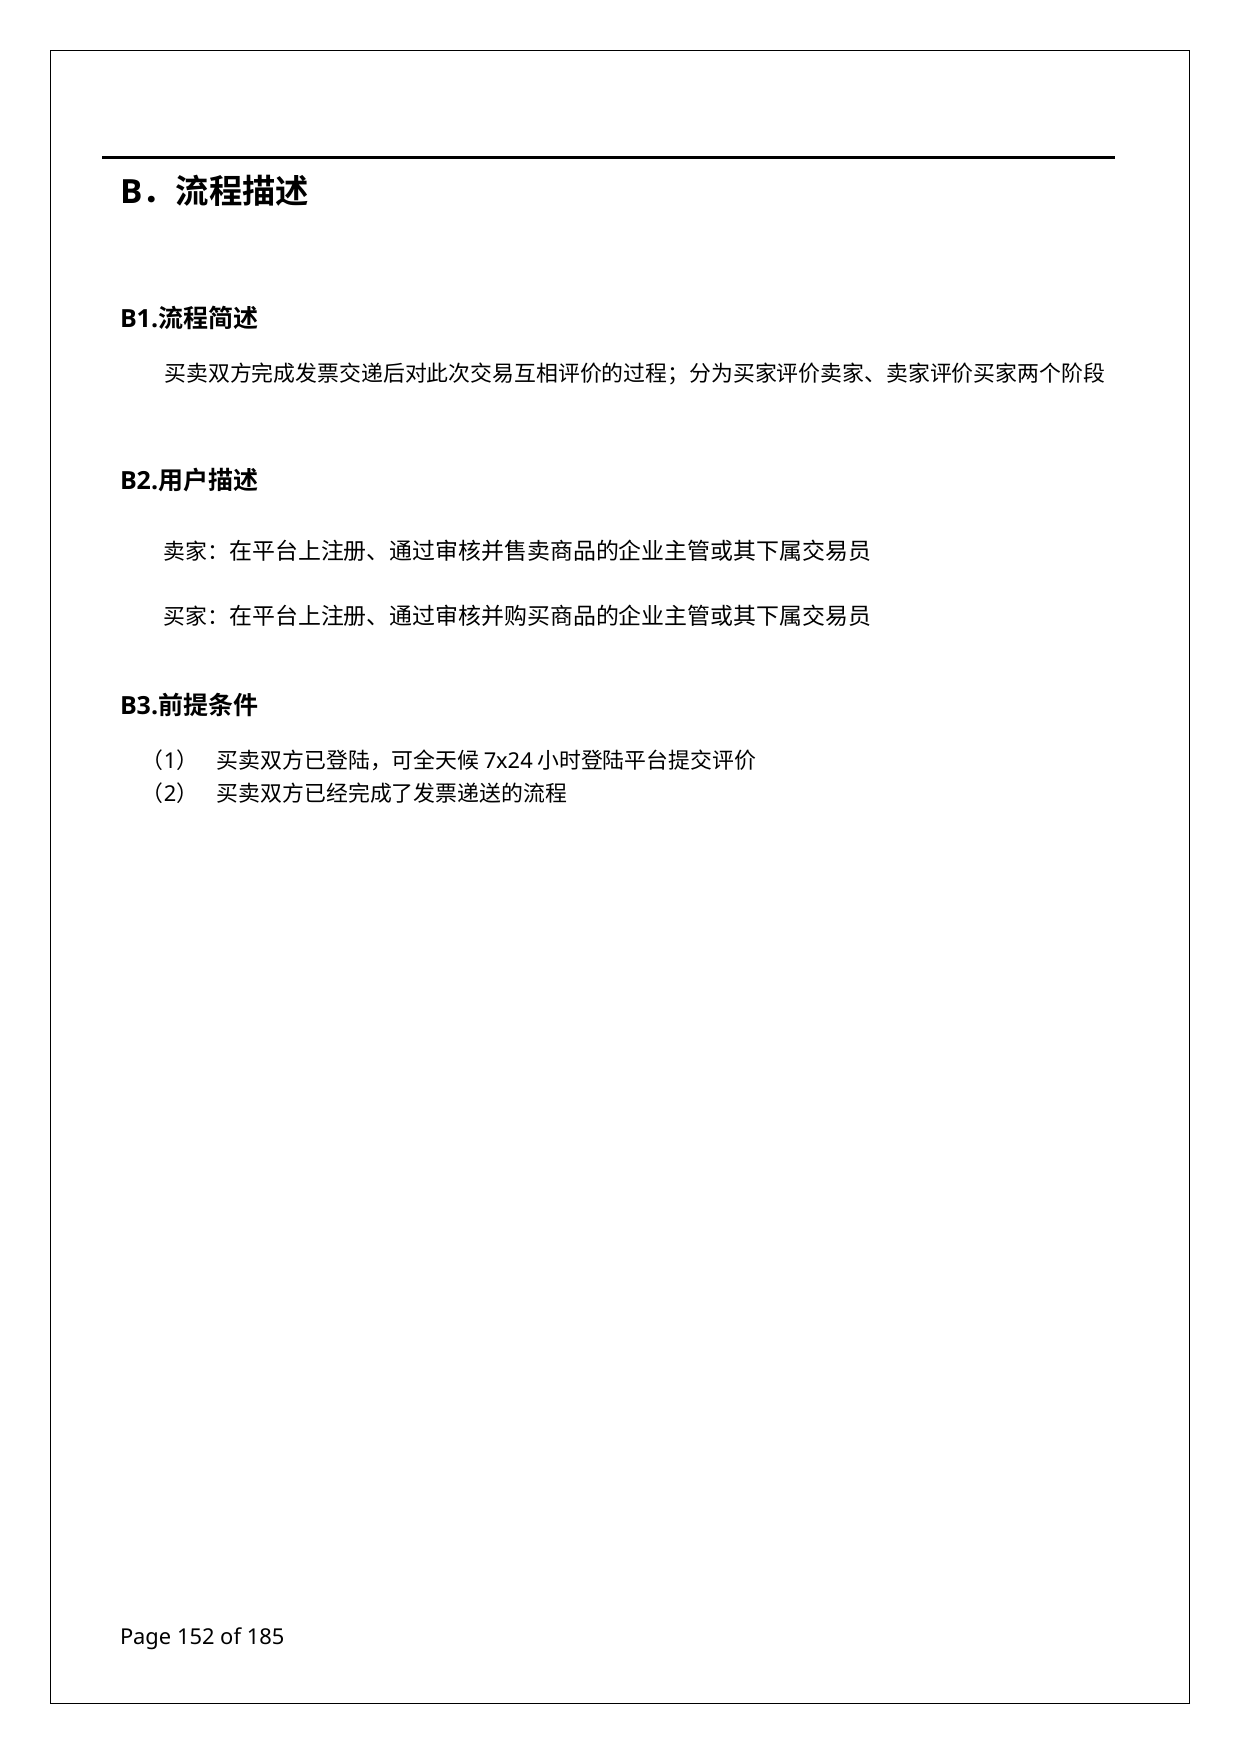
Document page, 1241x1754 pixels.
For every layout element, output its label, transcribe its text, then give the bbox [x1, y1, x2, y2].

subtitle B2.用户描述 [120, 446, 1120, 511]
subtitle B．流程描述 [120, 157, 1120, 222]
list 买家：在平台上注册、通过审核并购买商品的企业主管或其下属交易员 [120, 582, 1120, 647]
text 买卖双方完成发票交递后对此次交易互相评价的过程；分为买家评价卖家、卖家评价买家两个阶段 [120, 356, 1120, 388]
subtitle B1.流程简述 [120, 284, 1120, 349]
list 买卖双方已登陆，可全天候7x24小时登陆平台提交评价 [142, 743, 1120, 776]
list 卖家：在平台上注册、通过审核并售卖商品的企业主管或其下属交易员 [120, 517, 1120, 582]
subtitle B3.前提条件 [120, 672, 1120, 737]
list 买卖双方已经完成了发票递送的流程 [142, 776, 1120, 808]
